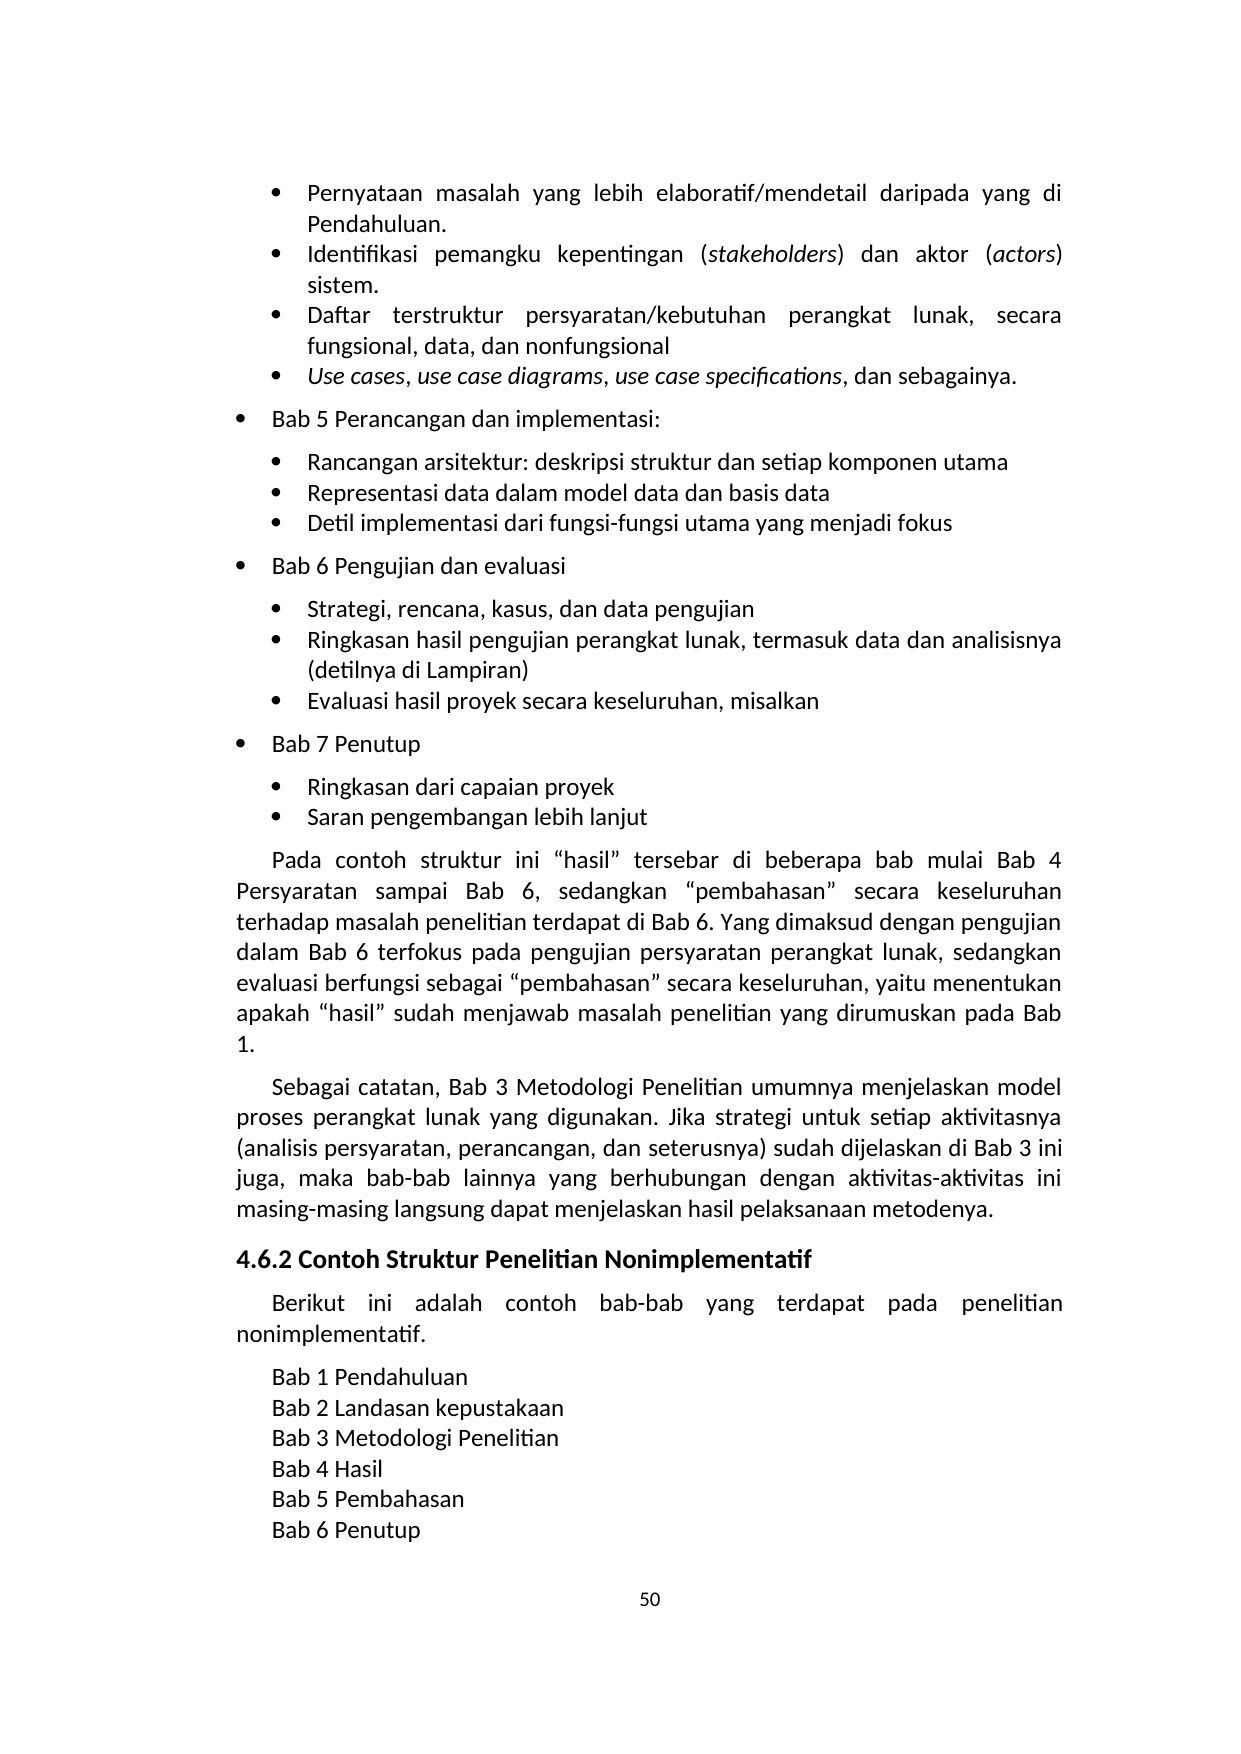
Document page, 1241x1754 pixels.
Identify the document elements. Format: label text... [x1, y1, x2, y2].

list Detil implementasi dari fungsi-fungsi utama yang menjadi fokus [272, 507, 1063, 538]
list Evaluasi hasil proyek secara keseluruhan, misalkan [272, 685, 1063, 716]
list Strategi, rencana, kasus, dan data pengujian [272, 593, 1063, 624]
list Daftar terstruktur persyaratan/kebutuhan perangkat lunak, secara fungsional, data, dan nonfungsional [272, 299, 1063, 360]
list Bab 4 Hasil [272, 1453, 1063, 1483]
list Rancangan arsitektur: deskripsi struktur dan setiap komponen utama [272, 446, 1063, 477]
list Use cases, use case diagrams, use case specifications, dan sebagainya. [272, 360, 1063, 391]
list Bab 5 Pembahasan [272, 1483, 1063, 1514]
list Representasi data dalam model data dan basis data [272, 477, 1063, 507]
list Ringkasan dari capaian proyek [272, 771, 1063, 802]
list Bab 6 Penutup [272, 1514, 1063, 1544]
list Bab 3 Metodologi Penelitian [272, 1422, 1063, 1453]
list Bab 5 Perancangan dan implementasi: [236, 403, 1063, 434]
list Pernyataan masalah yang lebih elaboratif/mendetail daripada yang di Pendahuluan. [272, 177, 1063, 238]
text Berikut ini adalah contoh bab-bab yang terdapat pada penelitian nonimplementatif. [236, 1288, 1063, 1349]
list Bab 7 Penutup [236, 728, 1063, 758]
text Pada contoh struktur ini “hasil” tersebar di beberapa bab mulai Bab 4 Persyaratan sampai Bab 6, sedangkan “pembahasan” secara keseluruhan terhadap masalah penelitian terdapat di Bab 6. Yang dimaksud dengan pengujian dalam Bab 6 terfokus pada pengujian persyaratan perangkat lunak, sedangkan evaluasi berfungsi sebagai “pembahasan” secara keseluruhan, yaitu menentukan apakah “hasil” sudah menjawab masalah penelitian yang dirumuskan pada Bab 1. [236, 844, 1063, 1058]
subtitle Contoh Struktur Penelitian Nonimplementatif [236, 1242, 1063, 1275]
list Ringkasan hasil pengujian perangkat lunak, termasuk data dan analisisnya (detilnya di Lampiran) [272, 624, 1063, 685]
list Bab 6 Pengujian dan evaluasi [236, 550, 1063, 581]
text Sebagai catatan, Bab 3 Metodologi Penelitian umumnya menjelaskan model proses perangkat lunak yang digunakan. Jika strategi untuk setiap aktivitasnya (analisis persyaratan, perancangan, dan seterusnya) sudah dijelaskan di Bab 3 ini juga, maka bab-bab lainnya yang berhubungan dengan aktivitas-aktivitas ini masing-masing langsung dapat menjelaskan hasil pelaksanaan metodenya. [236, 1071, 1063, 1223]
list Bab 2 Landasan kepustakaan [272, 1392, 1063, 1422]
list Saran pengembangan lebih lanjut [272, 802, 1063, 832]
list Bab 1 Pendahuluan [272, 1361, 1063, 1392]
list Identifikasi pemangku kepentingan (stakeholders) dan aktor (actors) sistem. [272, 238, 1063, 299]
